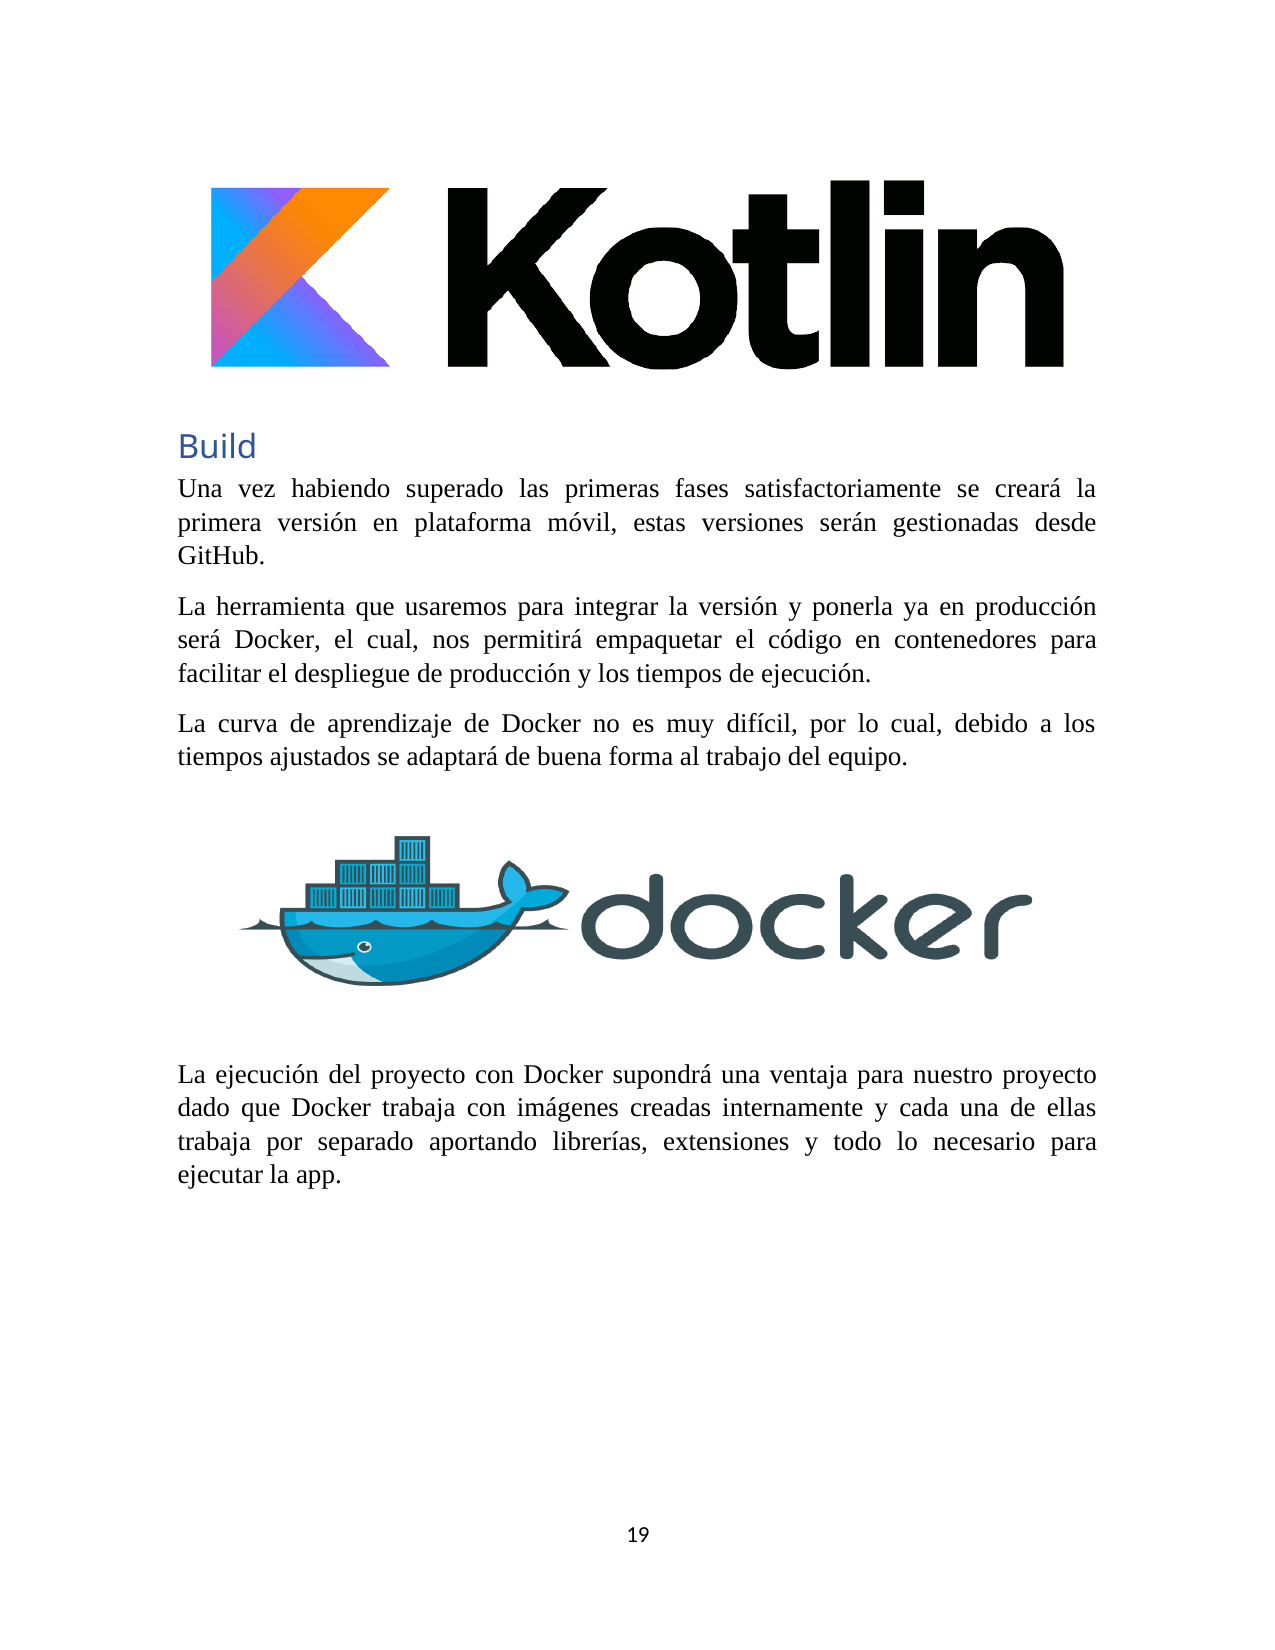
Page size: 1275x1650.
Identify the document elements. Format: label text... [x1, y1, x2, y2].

subtitle Build [177, 423, 1098, 469]
text La herramienta que usaremos para integrar la versión y ponerla ya en producción será Docker, el cual, nos permitirá empaquetar el código en contenedores para facilitar el despliegue de producción y los tiempos de ejecución. [177, 589, 1098, 688]
text La curva de aprendizaje de Docker no es muy difícil, por lo cual, debido a los tiempos ajustados se adaptará de buena forma al trabajo del equipo. [177, 707, 1098, 772]
text Una vez habiendo superado las primeras fases satisfactoriamente se creará la primera versión en plataforma móvil, estas versiones serán gestionadas desde GitHub. [177, 472, 1098, 571]
picture [177, 790, 1098, 1039]
text La ejecución del proyecto con Docker supondrá una ventaja para nuestro proyecto dado que Docker trabaja con imágenes creadas internamente y cada una de ellas trabaja por separado aportando librerías, extensiones y todo lo necesario para ejecutar la app. [177, 1058, 1098, 1190]
picture [177, 147, 1098, 397]
